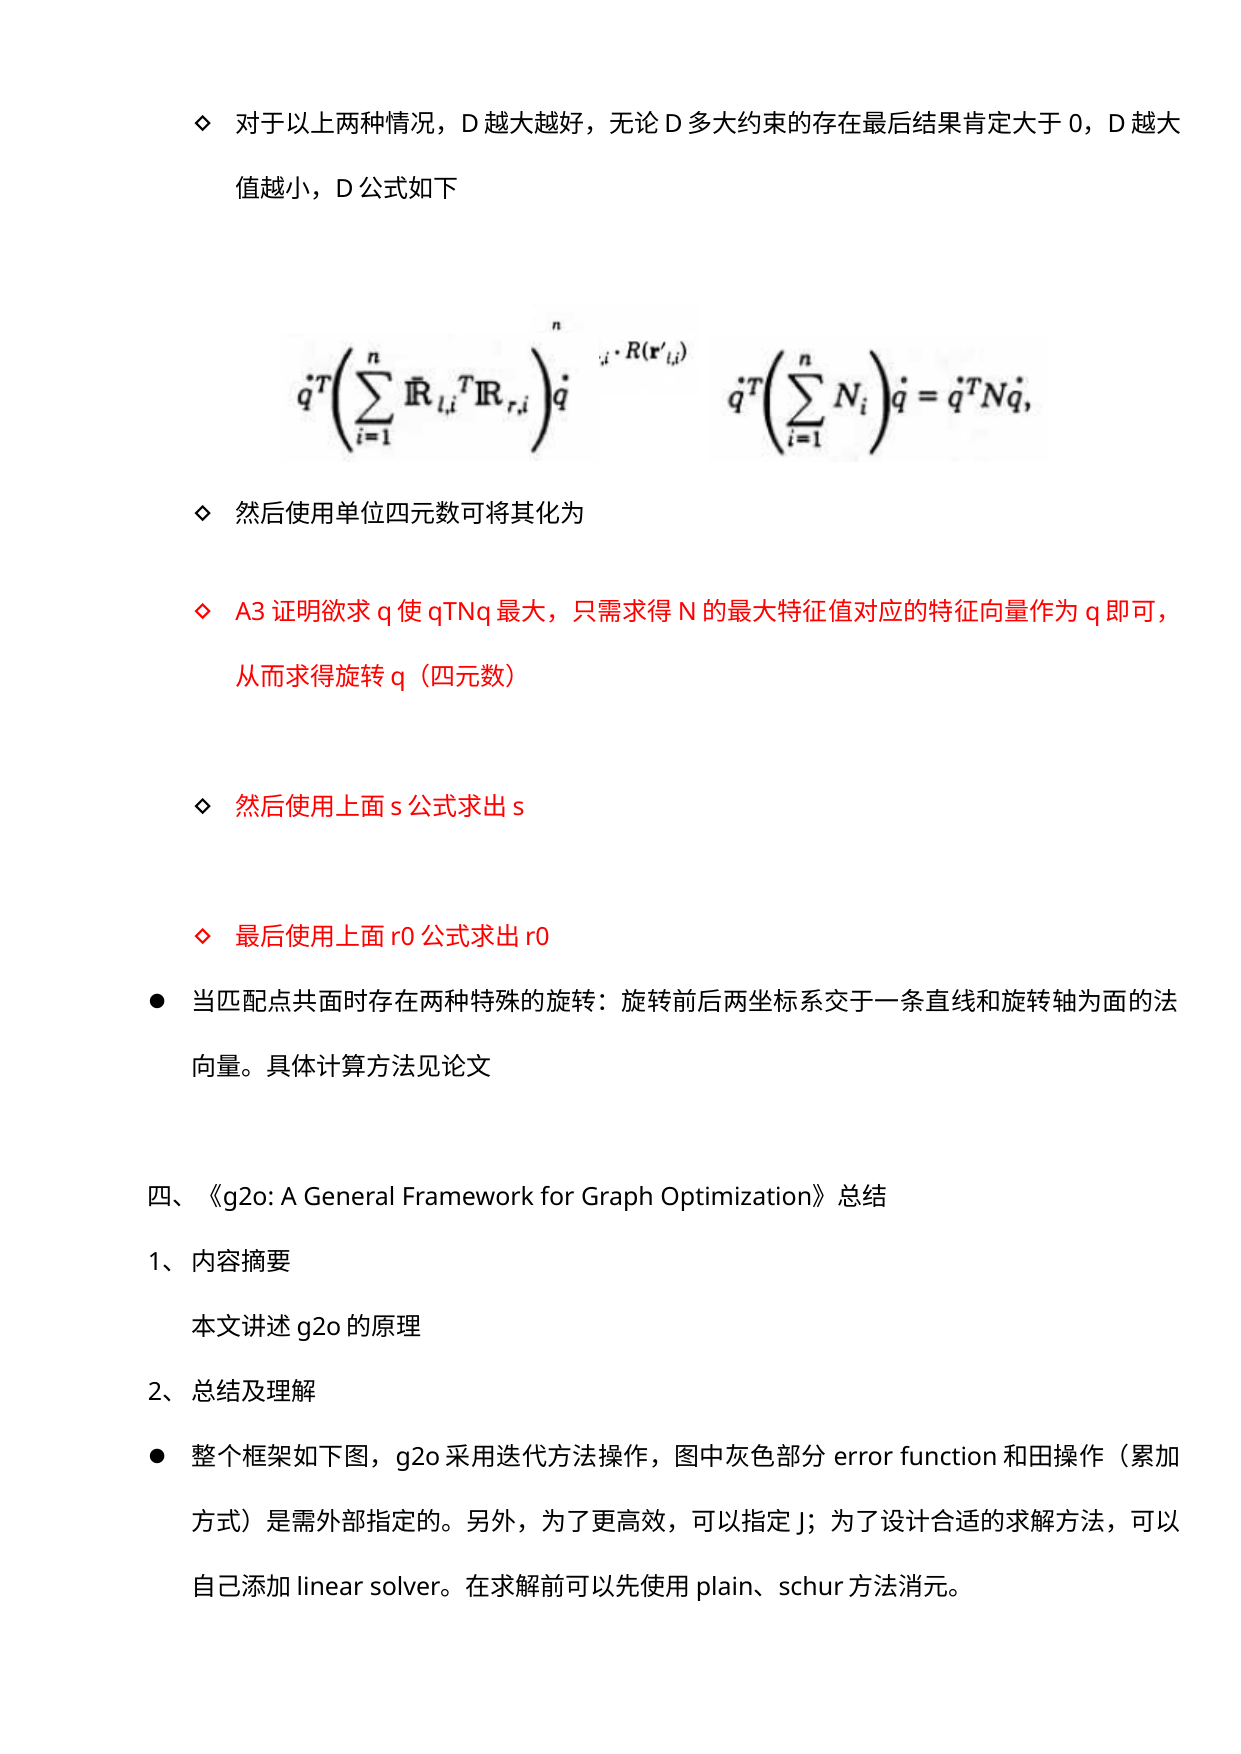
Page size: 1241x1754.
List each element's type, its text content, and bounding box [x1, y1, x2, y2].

list 整个框架如下图，g2o采用迭代方法操作，图中灰色部分error function和田操作（累加方式）是需外部指定的。另外，为了更高效，可以指定J；为了设计合适的求解方法，可以自己添加linear solver。在求解前可以先使用plain、schur方法消元。 [148, 1422, 1181, 1617]
list A3证明欲求q使qTNq最大，只需求得N的最大特征值对应的特征向量作为q即可，从而求得旋转q（四元数） [191, 577, 1181, 707]
list 对于以上两种情况，D越大越好，无论D多大约束的存在最后结果肯定大于0，D越大值越小，D公式如下 [191, 89, 1181, 219]
list 《g2o: A General Framework for Graph Optimization》总结 [148, 1162, 1181, 1227]
list 本文讲述g2o的原理 [191, 1292, 1181, 1357]
list 当匹配点共面时存在两种特殊的旋转：旋转前后两坐标系交于一条直线和旋转轴为面的法向量。具体计算方法见论文 [148, 967, 1181, 1097]
picture [709, 336, 1049, 462]
list 最后使用上面r0公式求出r0 [191, 902, 1181, 967]
list 内容摘要 [148, 1227, 1181, 1292]
list 然后使用上面s公式求出s [191, 772, 1181, 837]
list 总结及理解 [148, 1357, 1181, 1422]
picture [281, 303, 699, 462]
